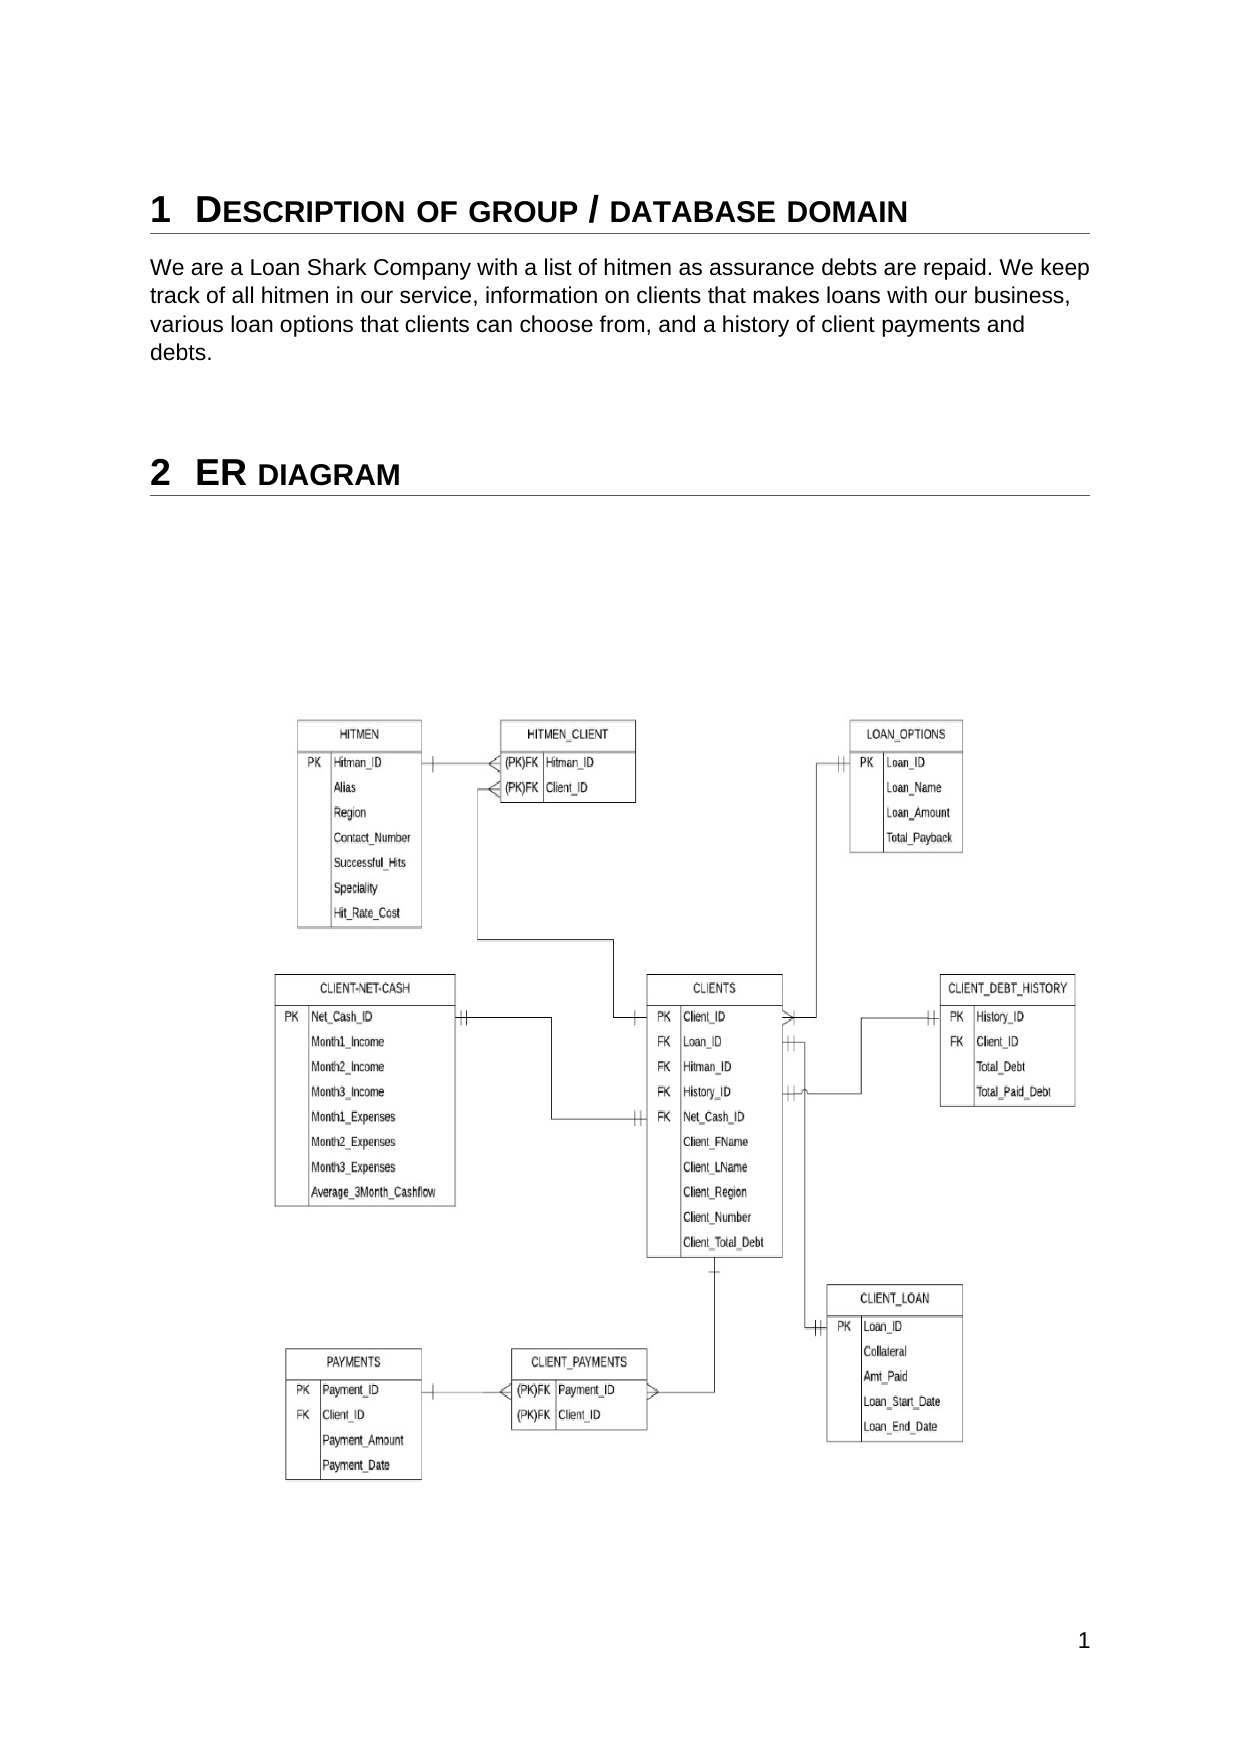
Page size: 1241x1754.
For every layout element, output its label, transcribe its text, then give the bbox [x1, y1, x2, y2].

subtitle Description of group / database domain [150, 187, 1090, 233]
picture [150, 606, 1180, 1581]
text We are a Loan Shark Company with a list of hitmen as assurance debts are repaid. We keep track of all hitmen in our service, information on clients that makes loans with our business, various loan options that clients can choose from, and a history of client payments and debts. [150, 254, 1090, 366]
subtitle ER diagram [150, 450, 1090, 495]
